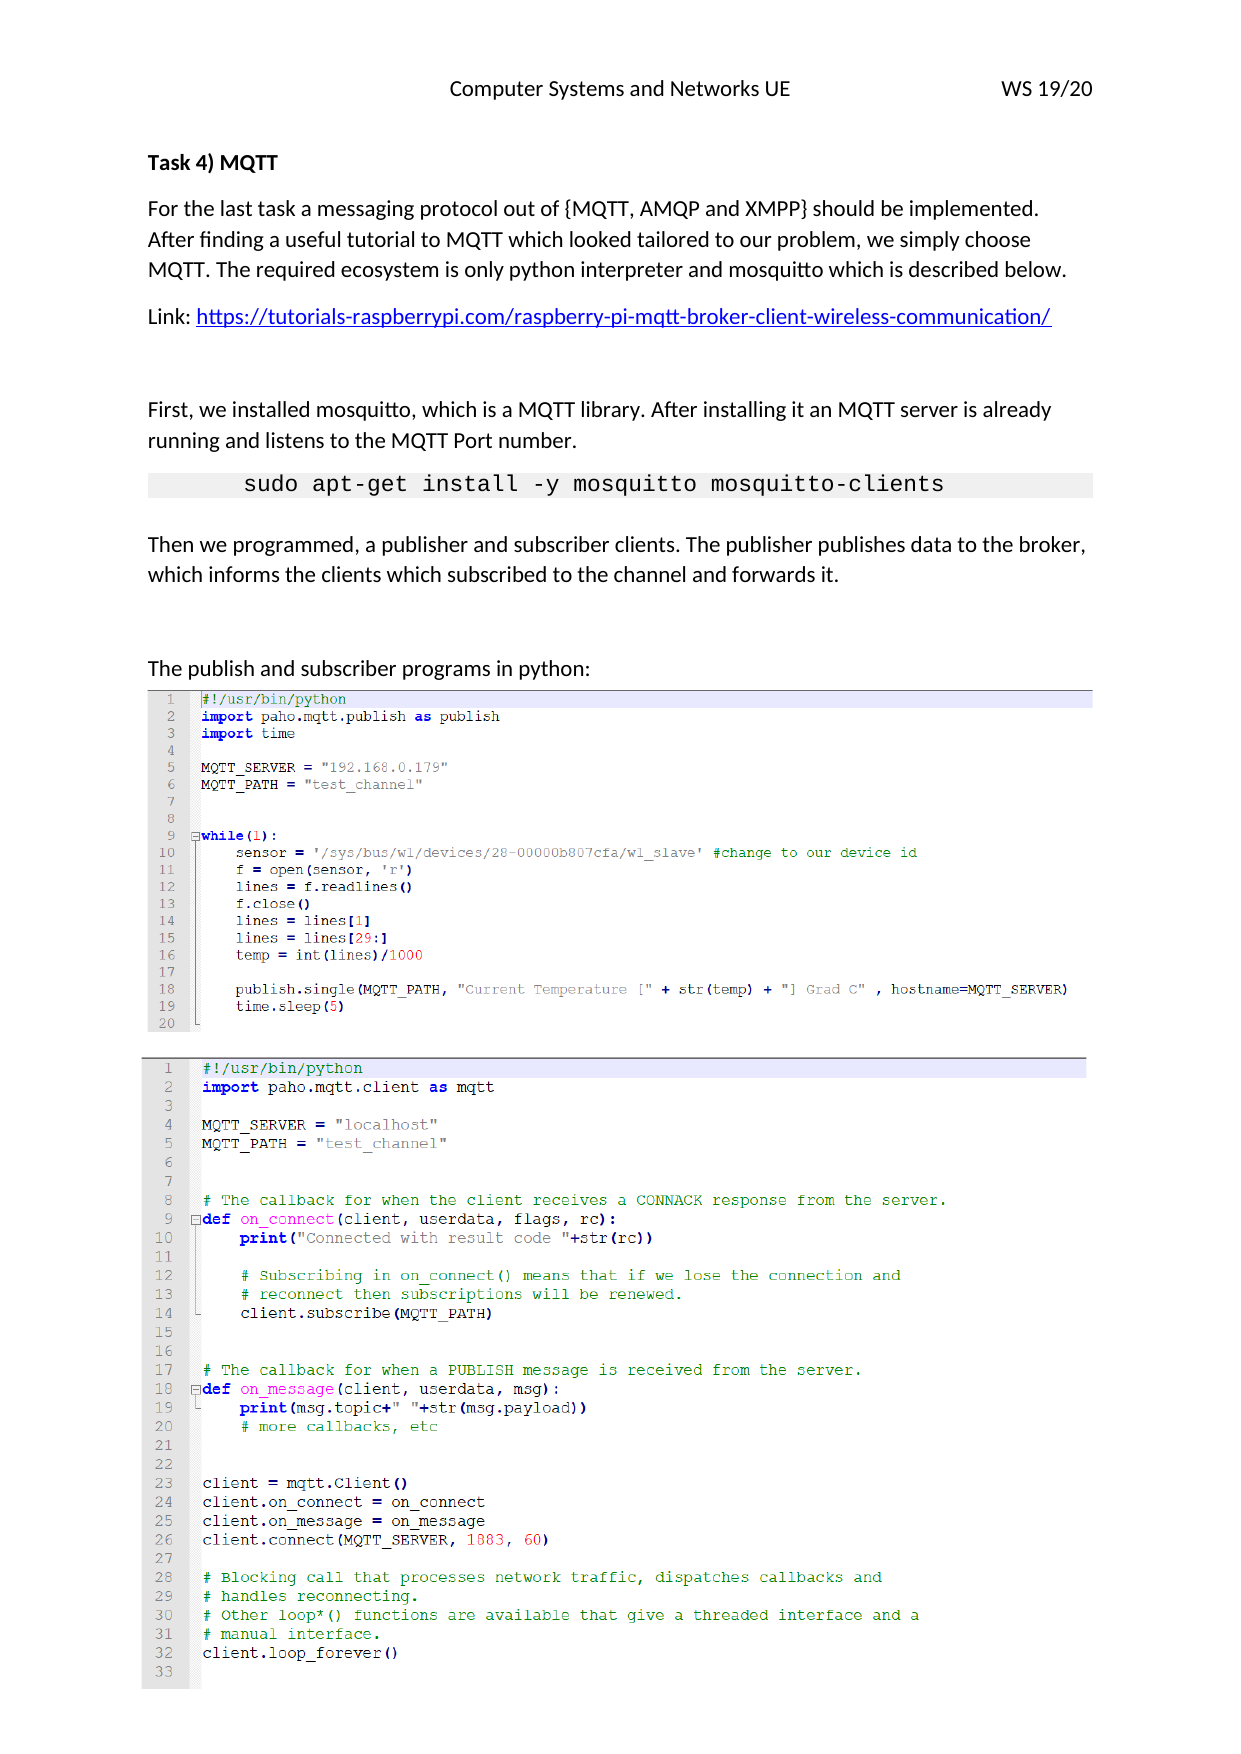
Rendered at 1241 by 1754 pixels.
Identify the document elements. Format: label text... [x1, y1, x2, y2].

text For the last task a messaging protocol out of {MQTT, AMQP and XMPP} should be implemented. After finding a useful tutorial to MQTT which looked tailored to our problem, we simply choose MQTT. The required ecosystem is only python interpreter and mosquitto which is described below. [148, 194, 1093, 283]
text Link: https://tutorials-raspberrypi.com/raspberry-pi-mqtt-broker-client-wireless-communication/ [148, 302, 1093, 330]
text Task 4) MQTT [148, 148, 1093, 176]
text The publish and subscriber programs in python: [148, 654, 1093, 682]
text Then we programmed, a publisher and subscriber clients. The publisher publishes data to the broker, which informs the clients which subscribed to the channel and forwards it. [148, 530, 1093, 588]
picture [147, 690, 1093, 1032]
text First, we installed mosquitto, which is a MQTT library. After installing it an MQTT server is already running and listens to the MQTT Port number. [148, 396, 1093, 454]
text sudo apt-get install -y mosquitto mosquitto-clients [148, 473, 1093, 498]
picture [141, 1057, 1087, 1689]
